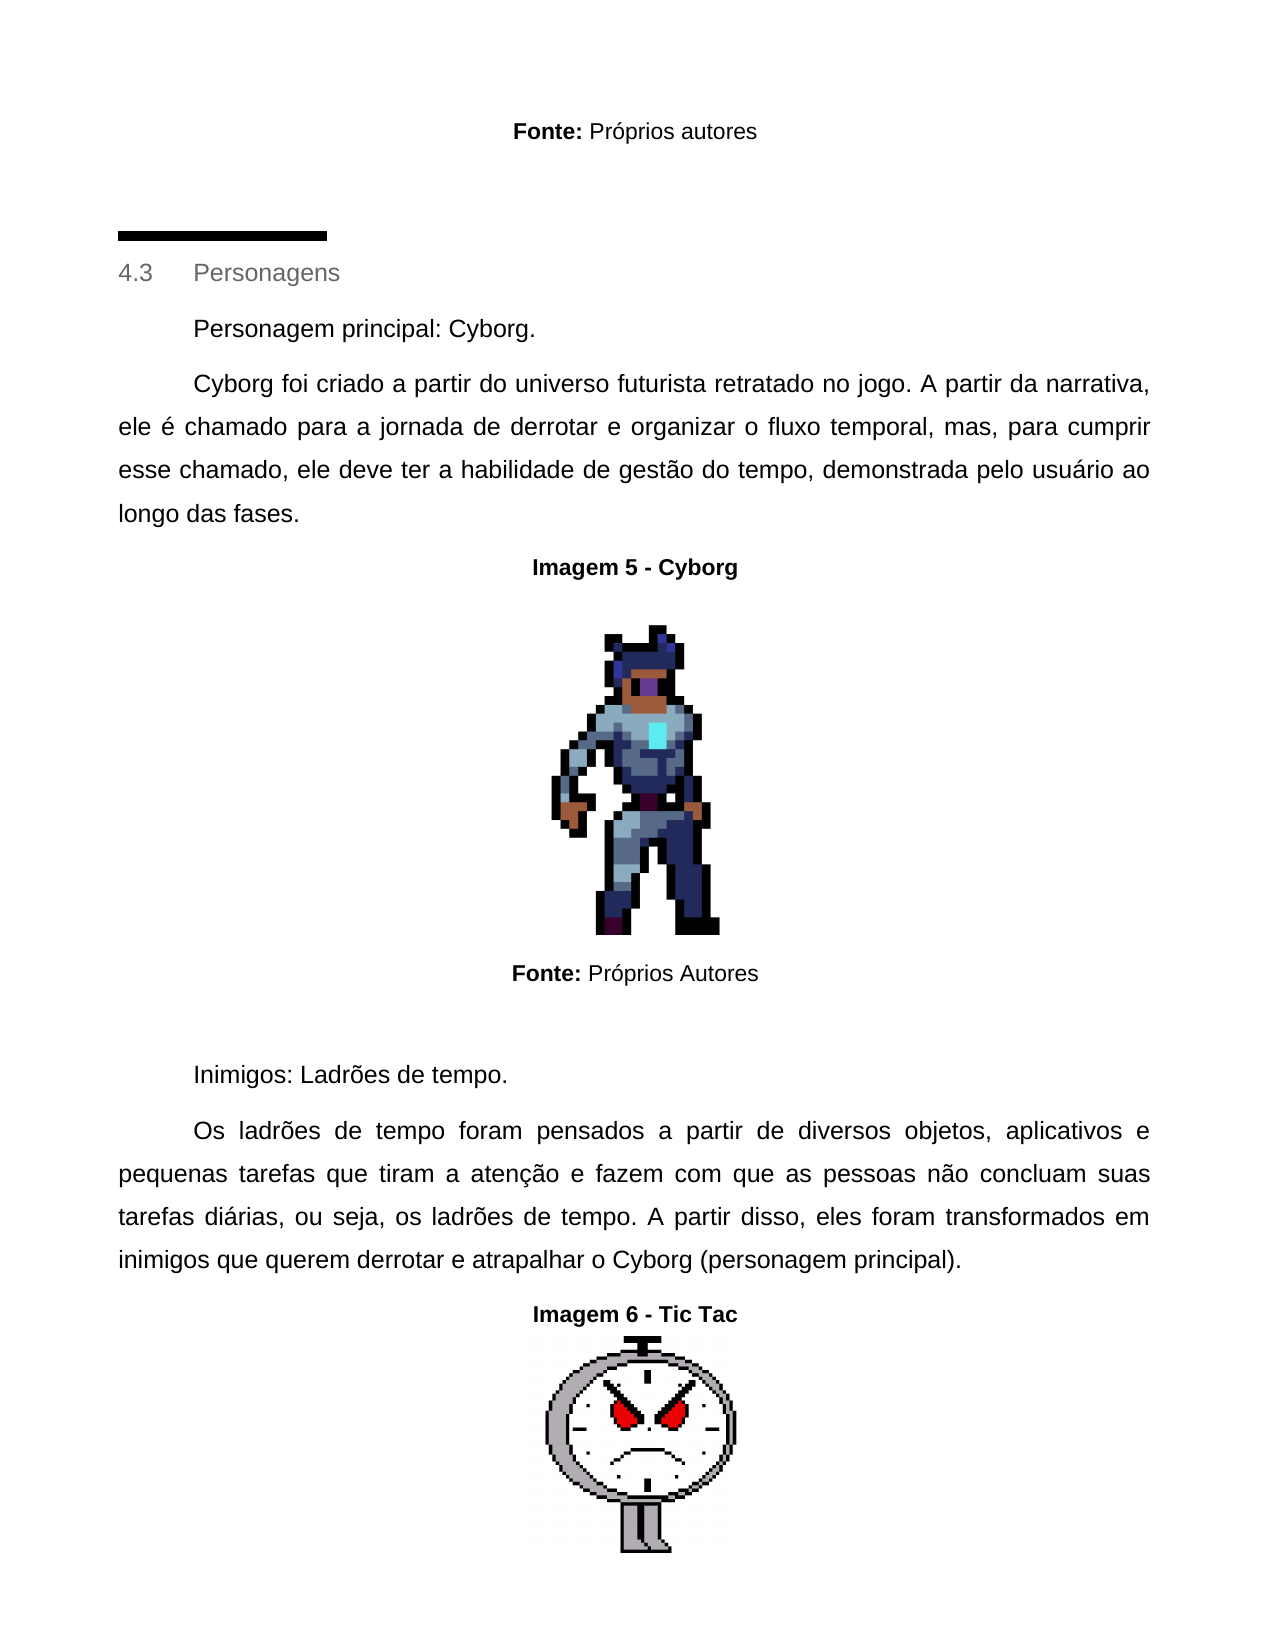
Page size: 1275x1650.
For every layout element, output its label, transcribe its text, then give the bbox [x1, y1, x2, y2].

text Cyborg foi criado a partir do universo futurista retratado no jogo. A partir da narrativa, ele é chamado para a jornada de derrotar e organizar o fluxo temporal, mas, para cumprir esse chamado, ele deve ter a habilidade de gestão do tempo, demonstrada pelo usuário ao longo das fases. [118, 369, 1152, 527]
text Fonte: Próprios autores [118, 118, 1152, 144]
picture [525, 606, 746, 935]
text Imagem 6 - Tic Tac [118, 1301, 1152, 1327]
text Imagem 5 - Cyborg [118, 554, 1152, 581]
text Os ladrões de tempo foram pensados a partir de diversos objetos, aplicativos e pequenas tarefas que tiram a atenção e fazem com que as pessoas não concluam suas tarefas diárias, ou seja, os ladrões de tempo. A partir disso, eles foram transformados em inimigos que querem derrotar e atrapalhar o Cyborg (personagem principal). [118, 1116, 1152, 1274]
picture [525, 1336, 743, 1553]
subtitle Personagens [118, 258, 1152, 287]
text Fonte: Próprios Autores [118, 960, 1152, 986]
text Personagem principal: Cyborg. [118, 313, 1152, 342]
text Inimigos: Ladrões de tempo. [118, 1060, 1152, 1089]
